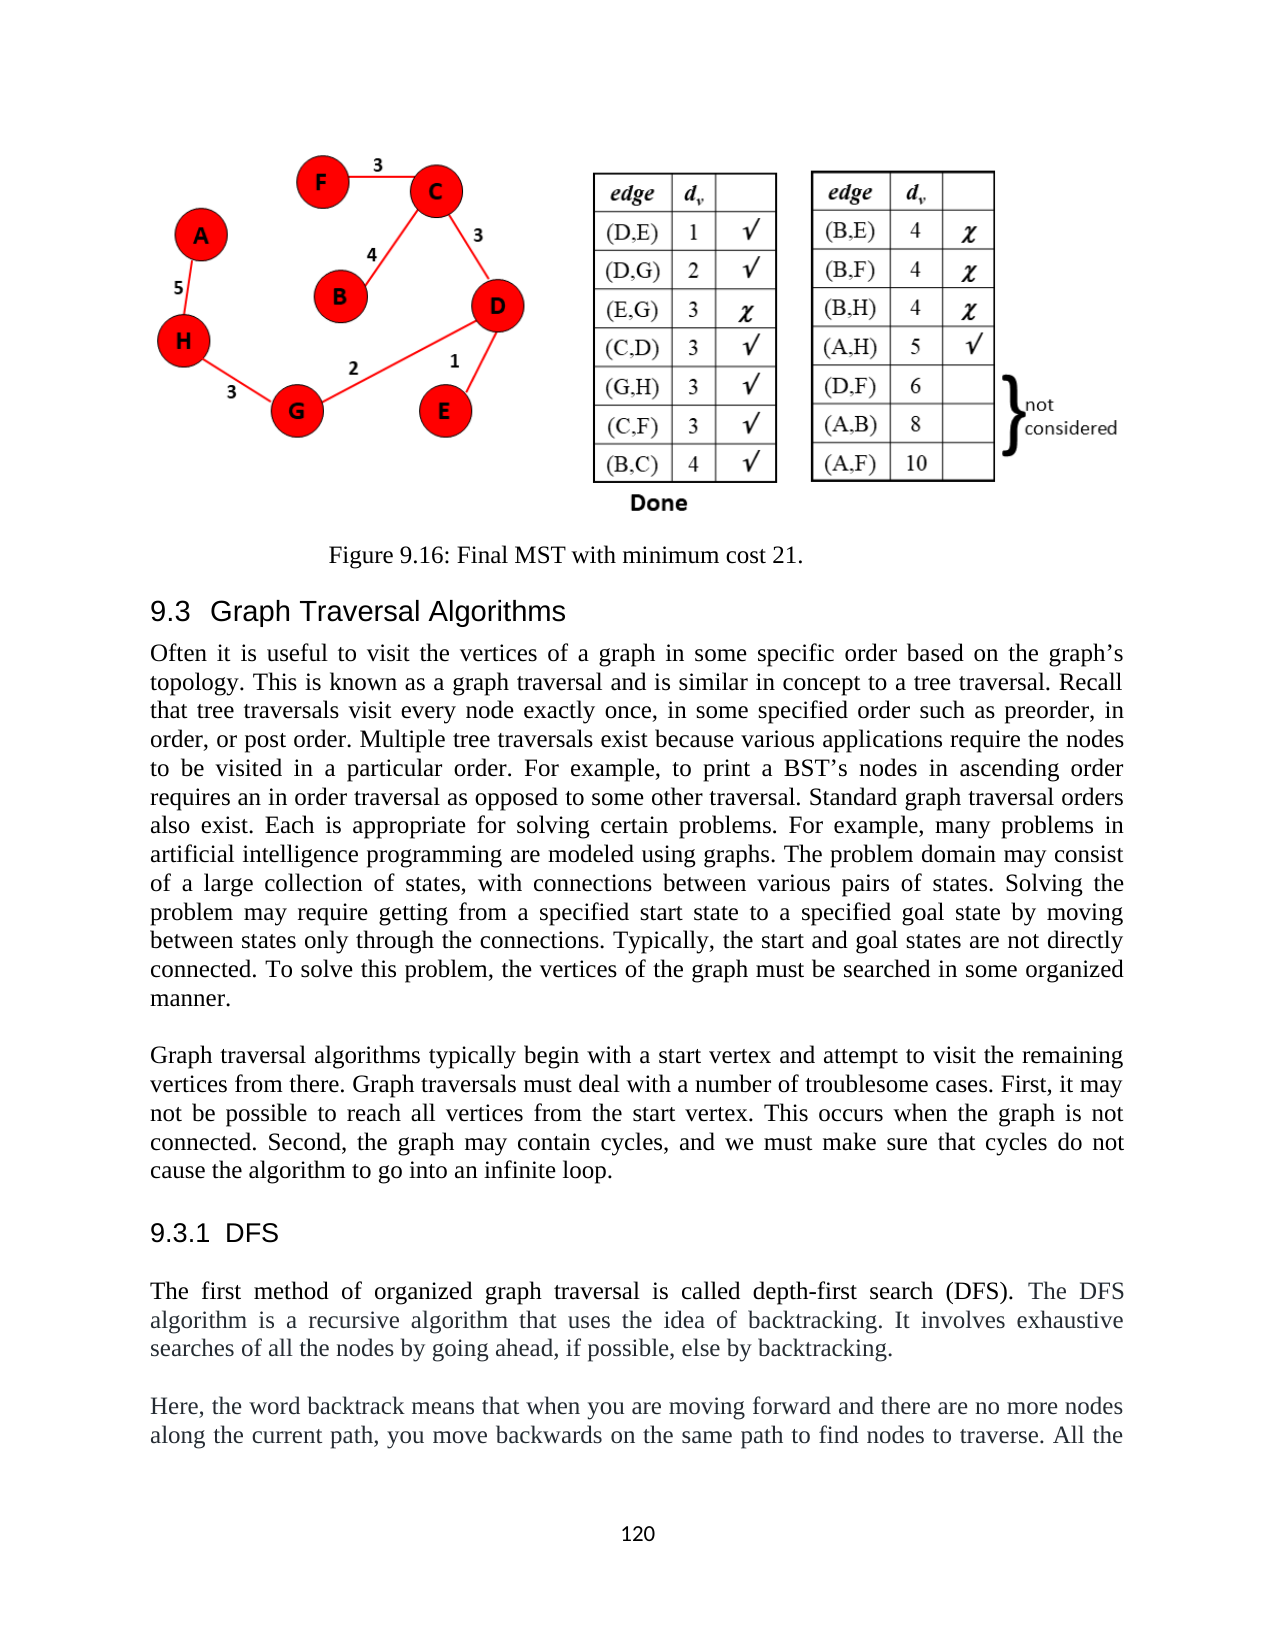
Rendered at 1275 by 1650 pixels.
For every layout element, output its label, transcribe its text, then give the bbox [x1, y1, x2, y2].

subtitle Graph Traversal Algorithms [150, 594, 1125, 627]
text The first method of organized graph traversal is called depth-first search (DFS). The DFS algorithm is a recursive algorithm that uses the idea of backtracking. It involves exhaustive searches of all the nodes by going ahead, if possible, else by backtracking. [150, 1276, 1125, 1362]
text Graph traversal algorithms typically begin with a start vertex and attempt to visit the remaining vertices from there. Graph traversals must deal with a number of troublesome cases. First, it may not be possible to reach all vertices from the start vertex. This occurs when the graph is not connected. Second, the graph may contain cycles, and we must make sure that cycles do not cause the algorithm to go into an infinite loop. [150, 1041, 1125, 1184]
picture [150, 150, 1125, 517]
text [150, 1391, 1125, 1449]
subtitle DFS [150, 1217, 1125, 1248]
text Often it is useful to visit the vertices of a graph in some specific order based on the graph’s topology. This is known as a graph traversal and is similar in concept to a tree traversal. Recall that tree traversals visit every node exactly once, in some specified order such as preorder, in order, or post order. Multiple tree traversals exist because various applications require the nodes to be visited in a particular order. For example, to print a BST’s nodes in ascending order requires an in order traversal as opposed to some other traversal. Standard graph traversal orders also exist. Each is appropriate for solving certain problems. For example, many problems in artificial intelligence programming are modeled using graphs. The problem domain may consist of a large collection of states, with connections between various pairs of states. Solving the problem may require getting from a specified start state to a specified goal state by moving between states only through the connections. Typically, the start and goal states are not directly connected. To solve this problem, the vertices of the graph must be searched in some organized manner. [150, 638, 1125, 1012]
